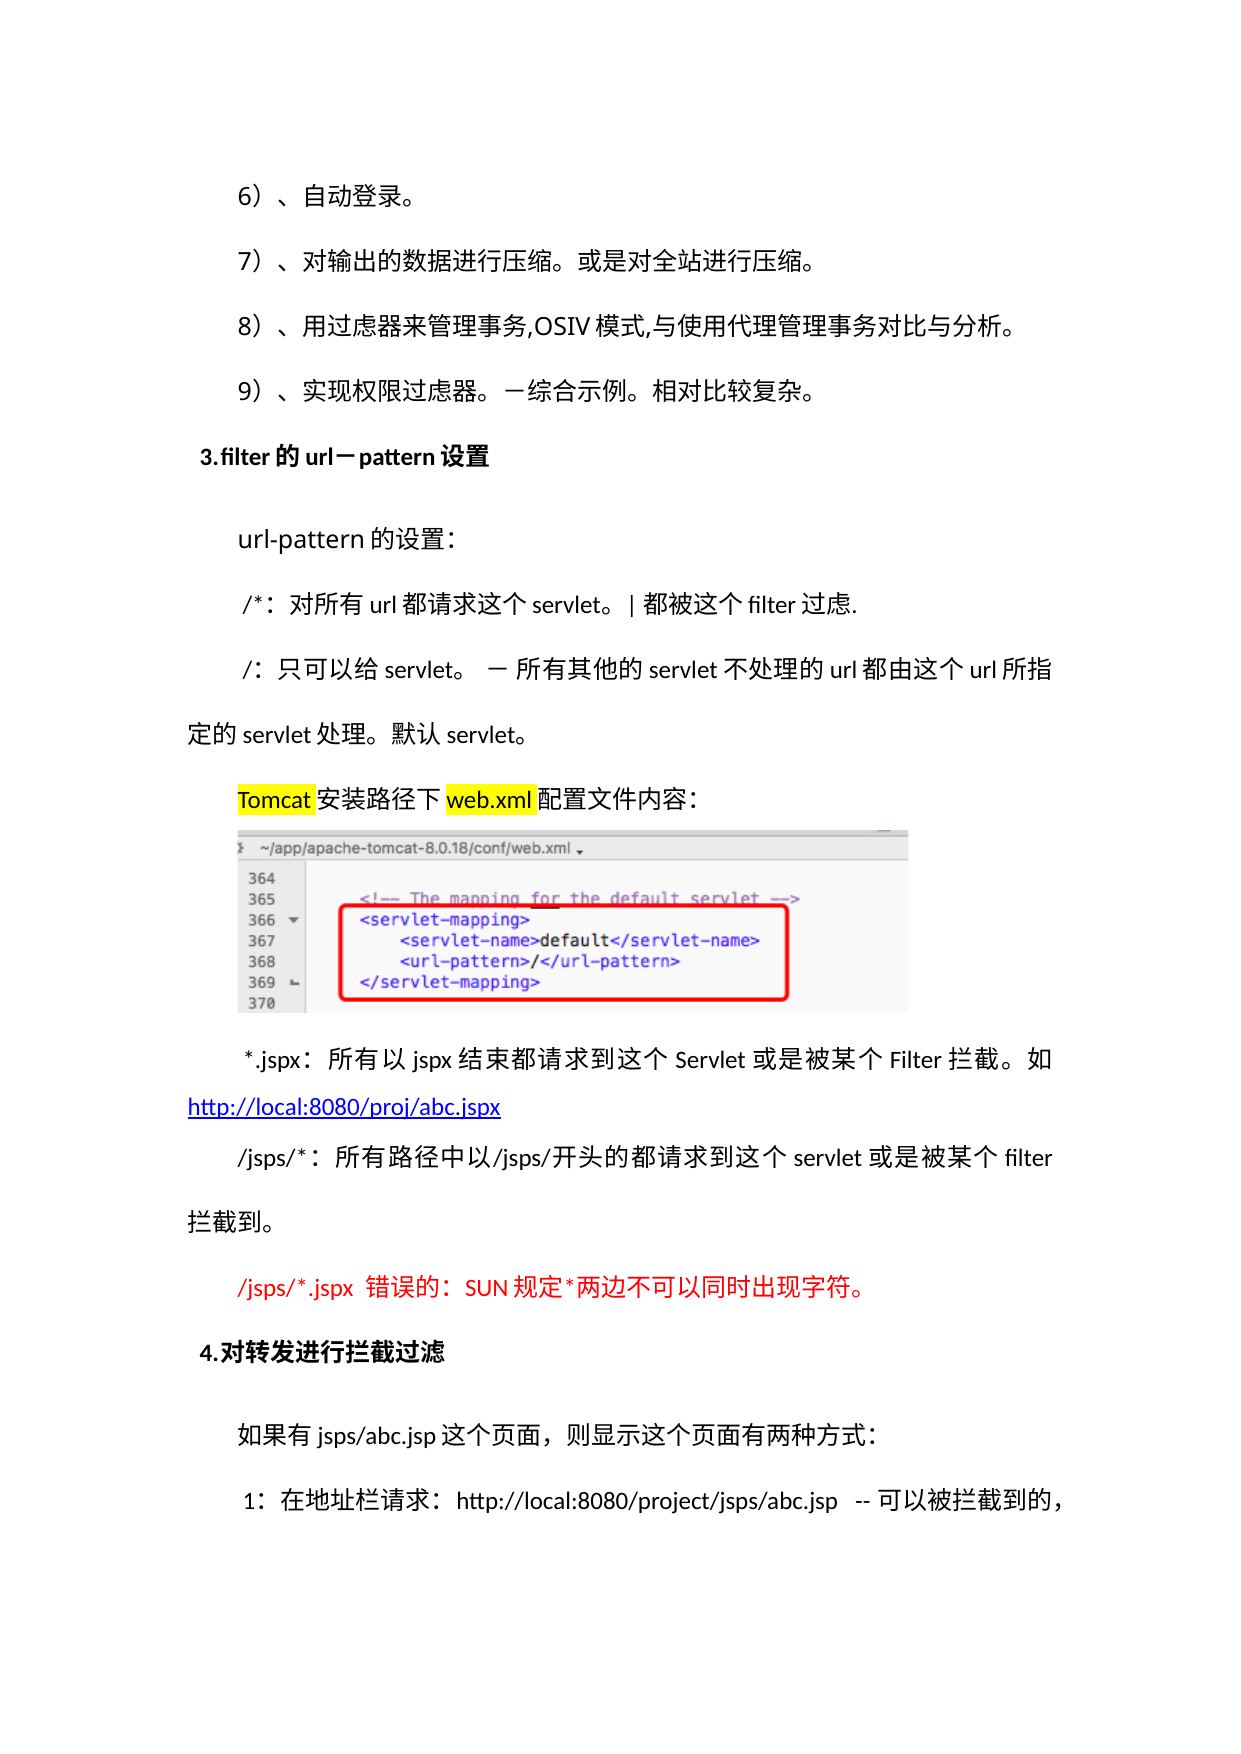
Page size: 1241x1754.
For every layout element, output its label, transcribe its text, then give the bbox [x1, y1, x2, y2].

text 6）、自动登录。 [187, 162, 1053, 227]
list filter的url－pattern设置 [199, 422, 1053, 487]
text Tomcat安装路径下web.xml配置文件内容： [187, 765, 1053, 830]
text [187, 1466, 1053, 1531]
text 8）、用过虑器来管理事务,OSIV模式,与使用代理管理事务对比与分析。 [187, 292, 1053, 357]
text /*：对所有url都请求这个servlet。| 都被这个filter过虑. [187, 570, 1053, 635]
text 如果有jsps/abc.jsp这个页面，则显示这个页面有两种方式： [187, 1401, 1053, 1466]
list 对转发进行拦截过滤 [199, 1318, 1053, 1383]
picture [237, 830, 909, 1013]
text /：只可以给servlet。 － 所有其他的servlet不处理的url都由这个url所指定的servlet处理。默认servlet。 [187, 635, 1053, 765]
text url-pattern的设置： [187, 505, 1053, 570]
text /jsps/*.jspx 错误的：SUN规定*两边不可以同时出现字符。 [187, 1253, 1053, 1318]
text 7）、对输出的数据进行压缩。或是对全站进行压缩。 [187, 227, 1053, 292]
text /jsps/*：所有路径中以/jsps/开头的都请求到这个servlet或是被某个filter拦截到。 [187, 1123, 1053, 1253]
text 9）、实现权限过虑器。－综合示例。相对比较复杂。 [187, 357, 1053, 422]
text *.jspx：所有以jspx结束都请求到这个Servlet或是被某个Filter拦截。如http://local:8080/proj/abc.jspx [187, 1025, 1053, 1123]
